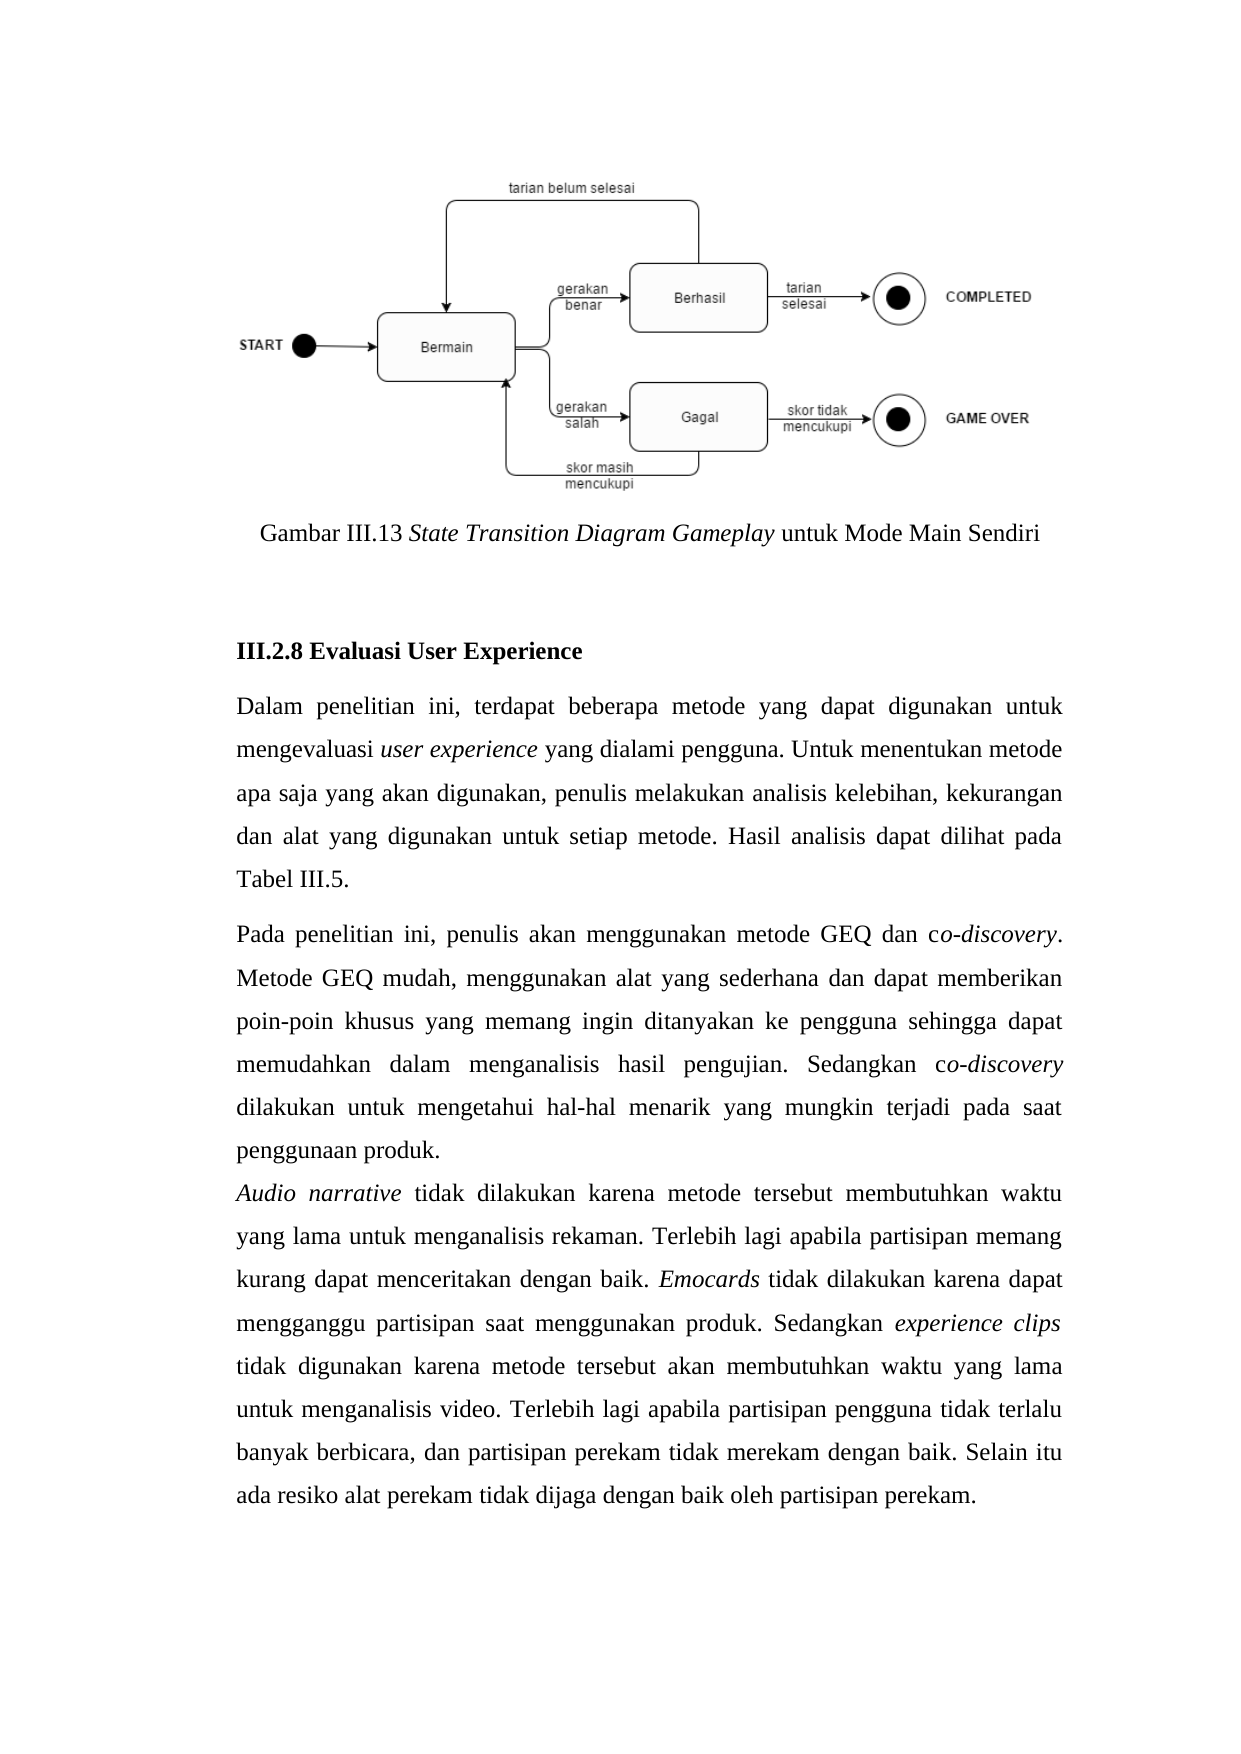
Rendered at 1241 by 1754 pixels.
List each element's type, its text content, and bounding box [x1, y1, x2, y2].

picture [236, 177, 1048, 492]
list Pada penelitian ini, penulis akan menggunakan metode GEQ dan co-discovery. Metode GEQ mudah, menggunakan alat yang sederhana dan dapat memberikan poin-poin khusus yang memang ingin ditanyakan ke pengguna sehingga dapat memudahkan dalam menganalisis hasil pengujian. Sedangkan co-discovery dilakukan untuk mengetahui hal-hal menarik yang mungkin terjadi pada saat penggunaan produk. [236, 919, 1063, 1164]
list Audio narrative tidak dilakukan karena metode tersebut membutuhkan waktu yang lama untuk menganalisis rekaman. Terlebih lagi apabila partisipan memang kurang dapat menceritakan dengan baik. Emocards tidak dilakukan karena dapat mengganggu partisipan saat menggunakan produk. Sedangkan experience clips tidak digunakan karena metode tersebut akan membutuhkan waktu yang lama untuk menganalisis video. Terlebih lagi apabila partisipan pengguna tidak terlalu banyak berbicara, dan partisipan perekam tidak merekam dengan baik. Selain itu ada resiko alat perekam tidak dijaga dengan baik oleh partisipan perekam. [236, 1178, 1063, 1509]
subtitle Evaluasi User Experience [236, 636, 1063, 664]
